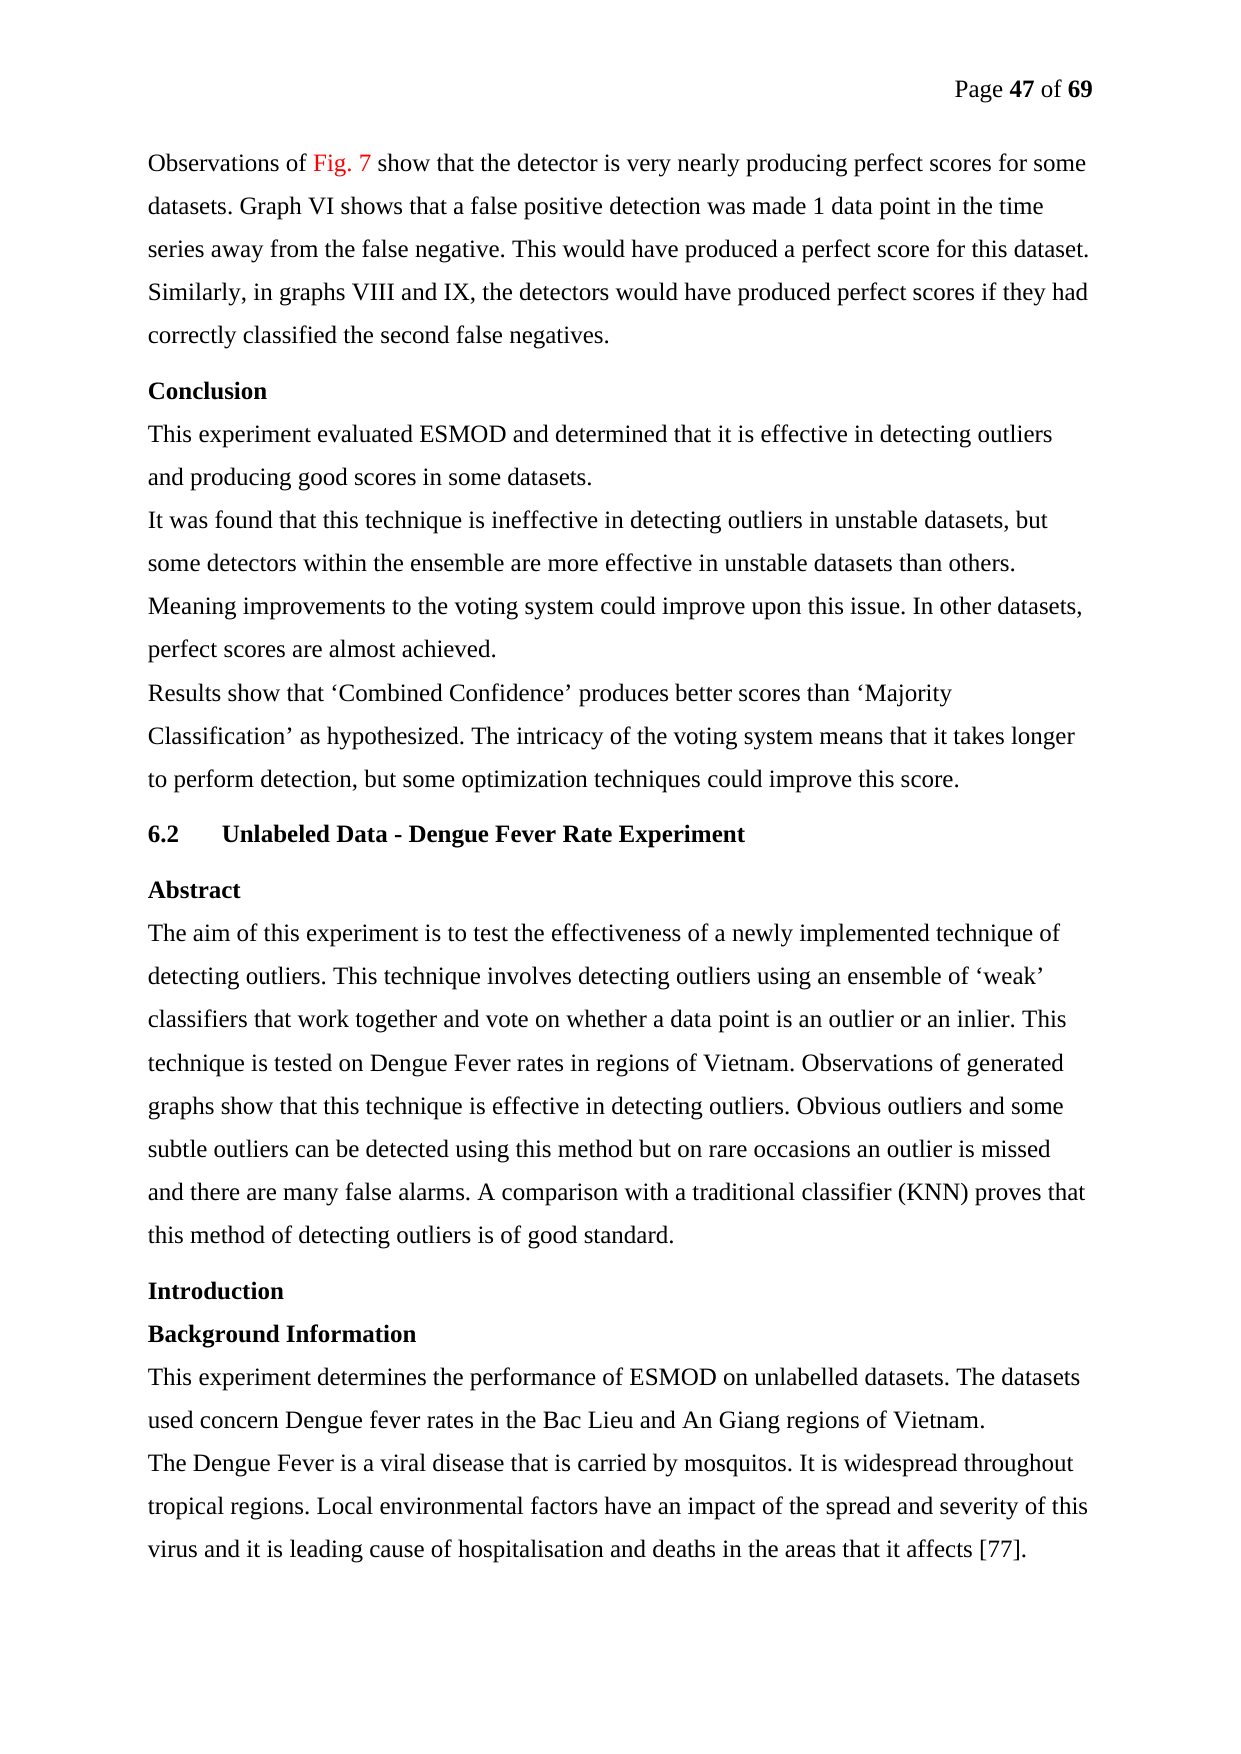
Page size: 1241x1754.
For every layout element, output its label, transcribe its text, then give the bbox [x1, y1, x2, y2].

text Conclusion [148, 376, 1092, 404]
text This experiment determines the performance of ESMOD on unlabelled datasets. The datasets used concern Dengue fever rates in the Bac Lieu and An Giang regions of Vietnam. [148, 1362, 1092, 1434]
text Unlabeled Data - Dengue Fever Rate Experiment [148, 819, 1092, 848]
text Results show that ‘Combined Confidence’ produces better scores than ‘Majority Classification’ as hypothesized. The intricacy of the voting system means that it takes longer to perform detection, but some optimization techniques could improve this score. [148, 678, 1092, 793]
text Abstract [148, 875, 1092, 904]
text Observations of Fig. 7 show that the detector is very nearly producing perfect scores for some datasets. Graph VI shows that a false positive detection was made 1 data point in the time series away from the false negative. This would have produced a perfect score for this dataset. Similarly, in graphs VIII and IX, the detectors would have produced perfect scores if they had correctly classified the second false negatives. [148, 148, 1092, 349]
text Background Information [148, 1319, 1092, 1348]
text The Dengue Fever is a viral disease that is carried by mosquitos. It is widespread throughout tropical regions. Local environmental factors have an impact of the spread and severity of this virus and it is leading cause of hospitalisation and deaths in the areas that it affects [77]. [148, 1448, 1092, 1563]
text This experiment evaluated ESMOD and determined that it is effective in detecting outliers and producing good scores in some datasets. [148, 419, 1092, 491]
text The aim of this experiment is to test the effectiveness of a newly implemented technique of detecting outliers. This technique involves detecting outliers using an ensemble of ‘weak’ classifiers that work together and vote on whether a data point is an outlier or an inlier. This technique is tested on Dengue Fever rates in regions of Vietnam. Observations of generated graphs show that this technique is effective in detecting outliers. Obvious outliers and some subtle outliers can be detected using this method but on rare occasions an outlier is missed and there are many false alarms. A comparison with a traditional classifier (KNN) proves that this method of detecting outliers is of good standard. [148, 918, 1092, 1249]
text It was found that this technique is ineffective in detecting outliers in unstable datasets, but some detectors within the ensemble are more effective in unstable datasets than others. Meaning improvements to the voting system could improve upon this issue. In other datasets, perfect scores are almost achieved. [148, 505, 1092, 663]
text Introduction [148, 1276, 1092, 1304]
